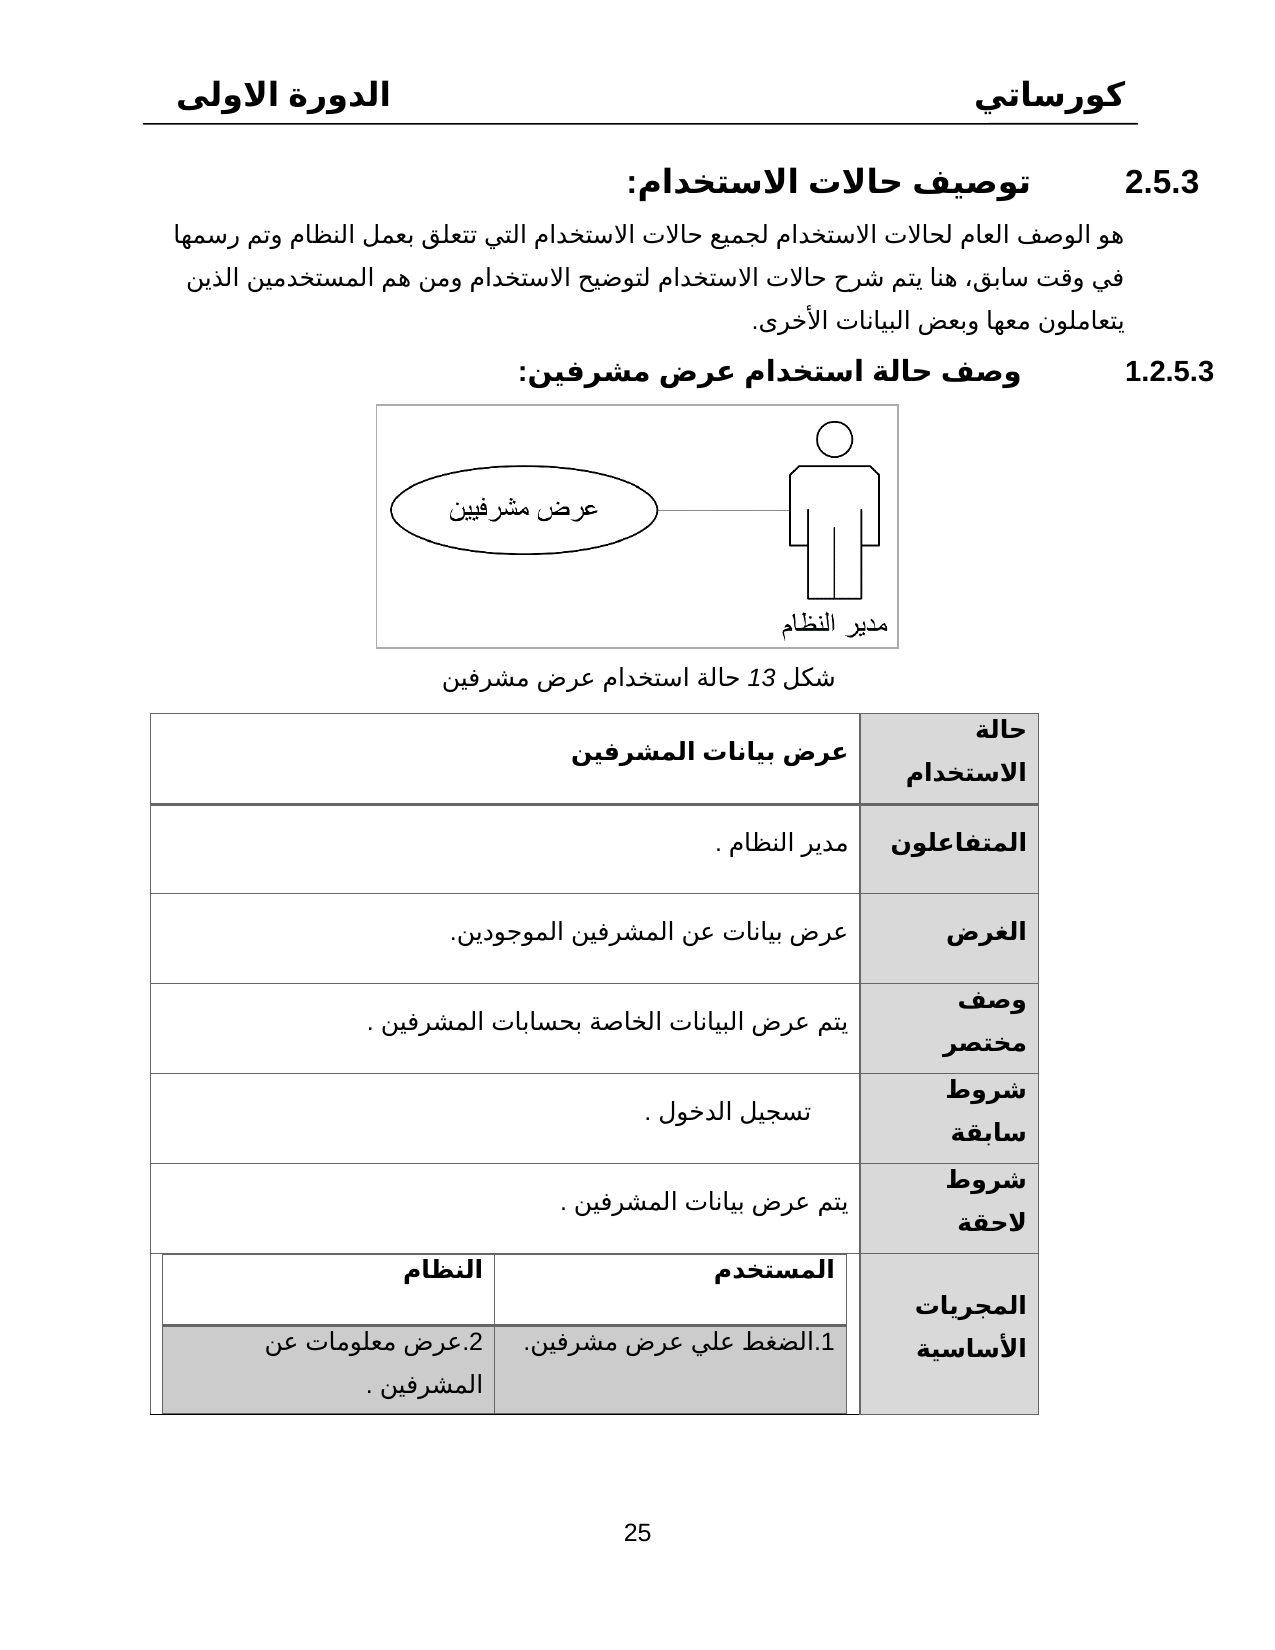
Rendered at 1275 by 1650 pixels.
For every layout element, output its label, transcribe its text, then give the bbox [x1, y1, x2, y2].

picture [377, 406, 897, 647]
table_cell [495, 1255, 846, 1324]
table_cell شروط لاحقة [861, 1164, 1038, 1253]
table_cell [847, 1254, 859, 1414]
text هو الوصف العام لحالات الاستخدام لجميع حالات الاستخدام التي تتعلق بعمل النظام وتم رسمها في وقت سابق، هنا يتم شرح حالات الاستخدام لتوضيح الاستخدام ومن هم المستخدمين الذين يتعاملون معها وبعض البيانات الأخرى. [150, 220, 1125, 335]
table_cell وصف مختصر [861, 984, 1038, 1073]
table_cell [151, 1254, 162, 1414]
table_cell يتم عرض البيانات الخاصة بحسابات المشرفين . [151, 984, 859, 1073]
table_header حالة الاستخدام [861, 714, 1038, 803]
text شكل حالة استخدام عرض مشرفين [150, 663, 1125, 692]
table_cell يتم عرض بيانات المشرفين . [151, 1164, 859, 1253]
table_cell مدير النظام . [151, 806, 859, 893]
table_cell [163, 1255, 494, 1324]
subtitle توصيف حالات الاستخدام: [150, 162, 1125, 201]
table_cell المتفاعلون [861, 806, 1038, 893]
table_cell شروط سابقة [861, 1074, 1038, 1163]
table_header عرض بيانات المشرفين [151, 714, 859, 803]
table_cell عرض بيانات عن المشرفين الموجودين. [151, 894, 859, 983]
table_cell تسجيل الدخول . [151, 1074, 859, 1163]
table_cell الغرض [861, 894, 1038, 983]
table_cell المجريات الأساسية [861, 1254, 1038, 1414]
subtitle وصف حالة استخدام عرض مشرفين: [150, 354, 1125, 387]
